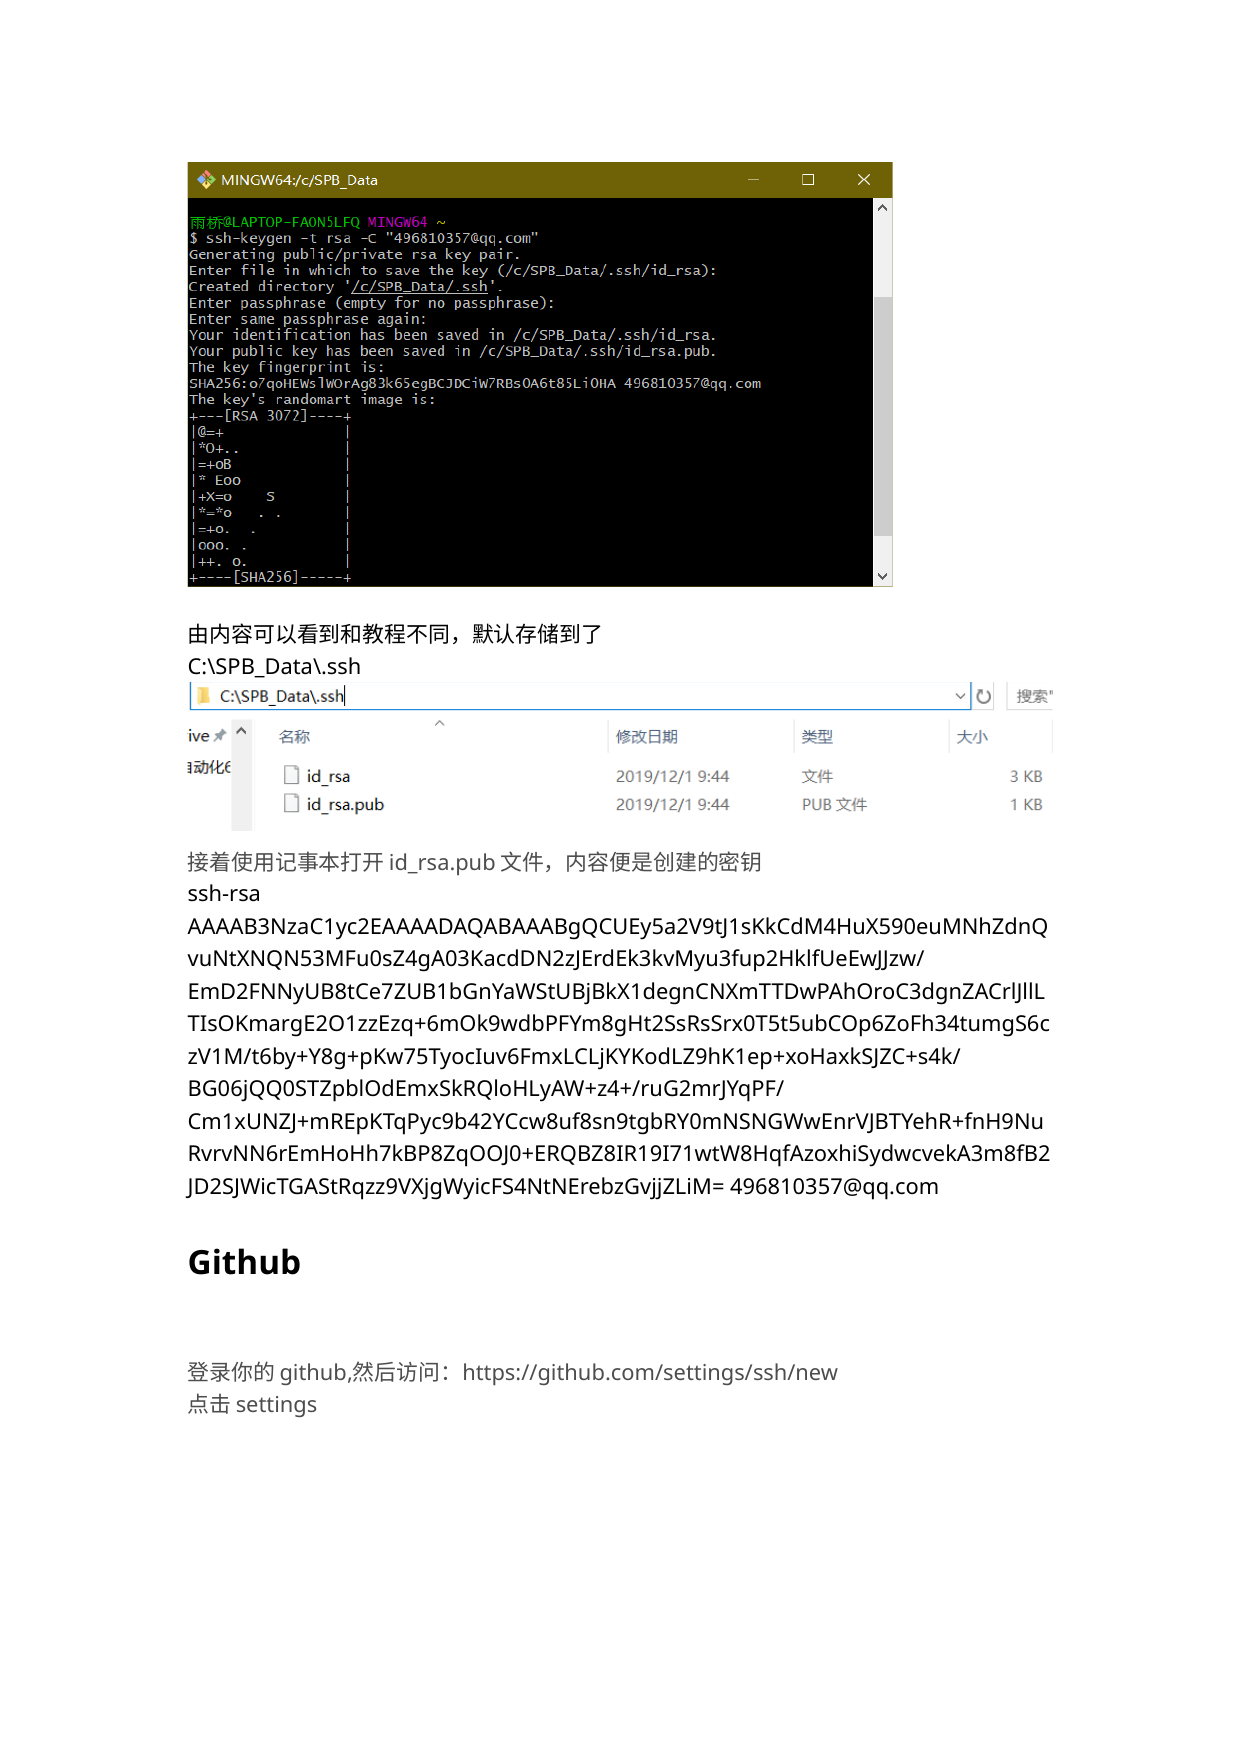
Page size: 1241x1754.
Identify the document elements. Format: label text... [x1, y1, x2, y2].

text 接着使用记事本打开id_rsa.pub文件，内容便是创建的密钥 [187, 844, 1053, 877]
text 点击settings [236, 1387, 1053, 1419]
picture [187, 682, 1053, 831]
text C:\SPB_Data\.ssh [187, 649, 1053, 682]
subtitle Github [187, 1229, 1053, 1294]
text 由内容可以看到和教程不同，默认存储到了 [187, 617, 1053, 649]
text ssh-rsa AAAAB3NzaC1yc2EAAAADAQABAAABgQCUEy5a2V9tJ1sKkCdM4HuX590euMNhZdnQvuNtXNQN53MFu0sZ4gA03KacdDN2zJErdEk3kvMyu3fup2HklfUeEwJJzw/EmD2FNNyUB8tCe7ZUB1bGnYaWStUBjBkX1degnCNXmTTDwPAhOroC3dgnZACrlJllLTIsOKmargE2O1zzEzq+6mOk9wdbPFYm8gHt2SsRsSrx0T5t5ubCOp6ZoFh34tumgS6czV1M/t6by+Y8g+pKw75TyocIuv6FmxLCLjKYKodLZ9hK1ep+xoHaxkSJZC+s4k/BG06jQQ0STZpblOdEmxSkRQloHLyAW+z4+/ruG2mrJYqPF/Cm1xUNZJ+mREpKTqPyc9b42YCcw8uf8sn9tgbRY0mNSNGWwEnrVJBTYehR+fnH9NuRvrvNN6rEmHoHh7kBP8ZqOOJ0+ERQBZ8IR19I71wtW8HqfAzoxhiSydwcvekA3m8fB2JD2SJWicTGAStRqzz9VXjgWyicFS4NtNErebzGvjjZLiM= 496810357@qq.com [187, 877, 1053, 1202]
picture [187, 162, 893, 587]
text 登录你的github,然后访问：https://github.com/settings/ssh/new [187, 1354, 1053, 1387]
